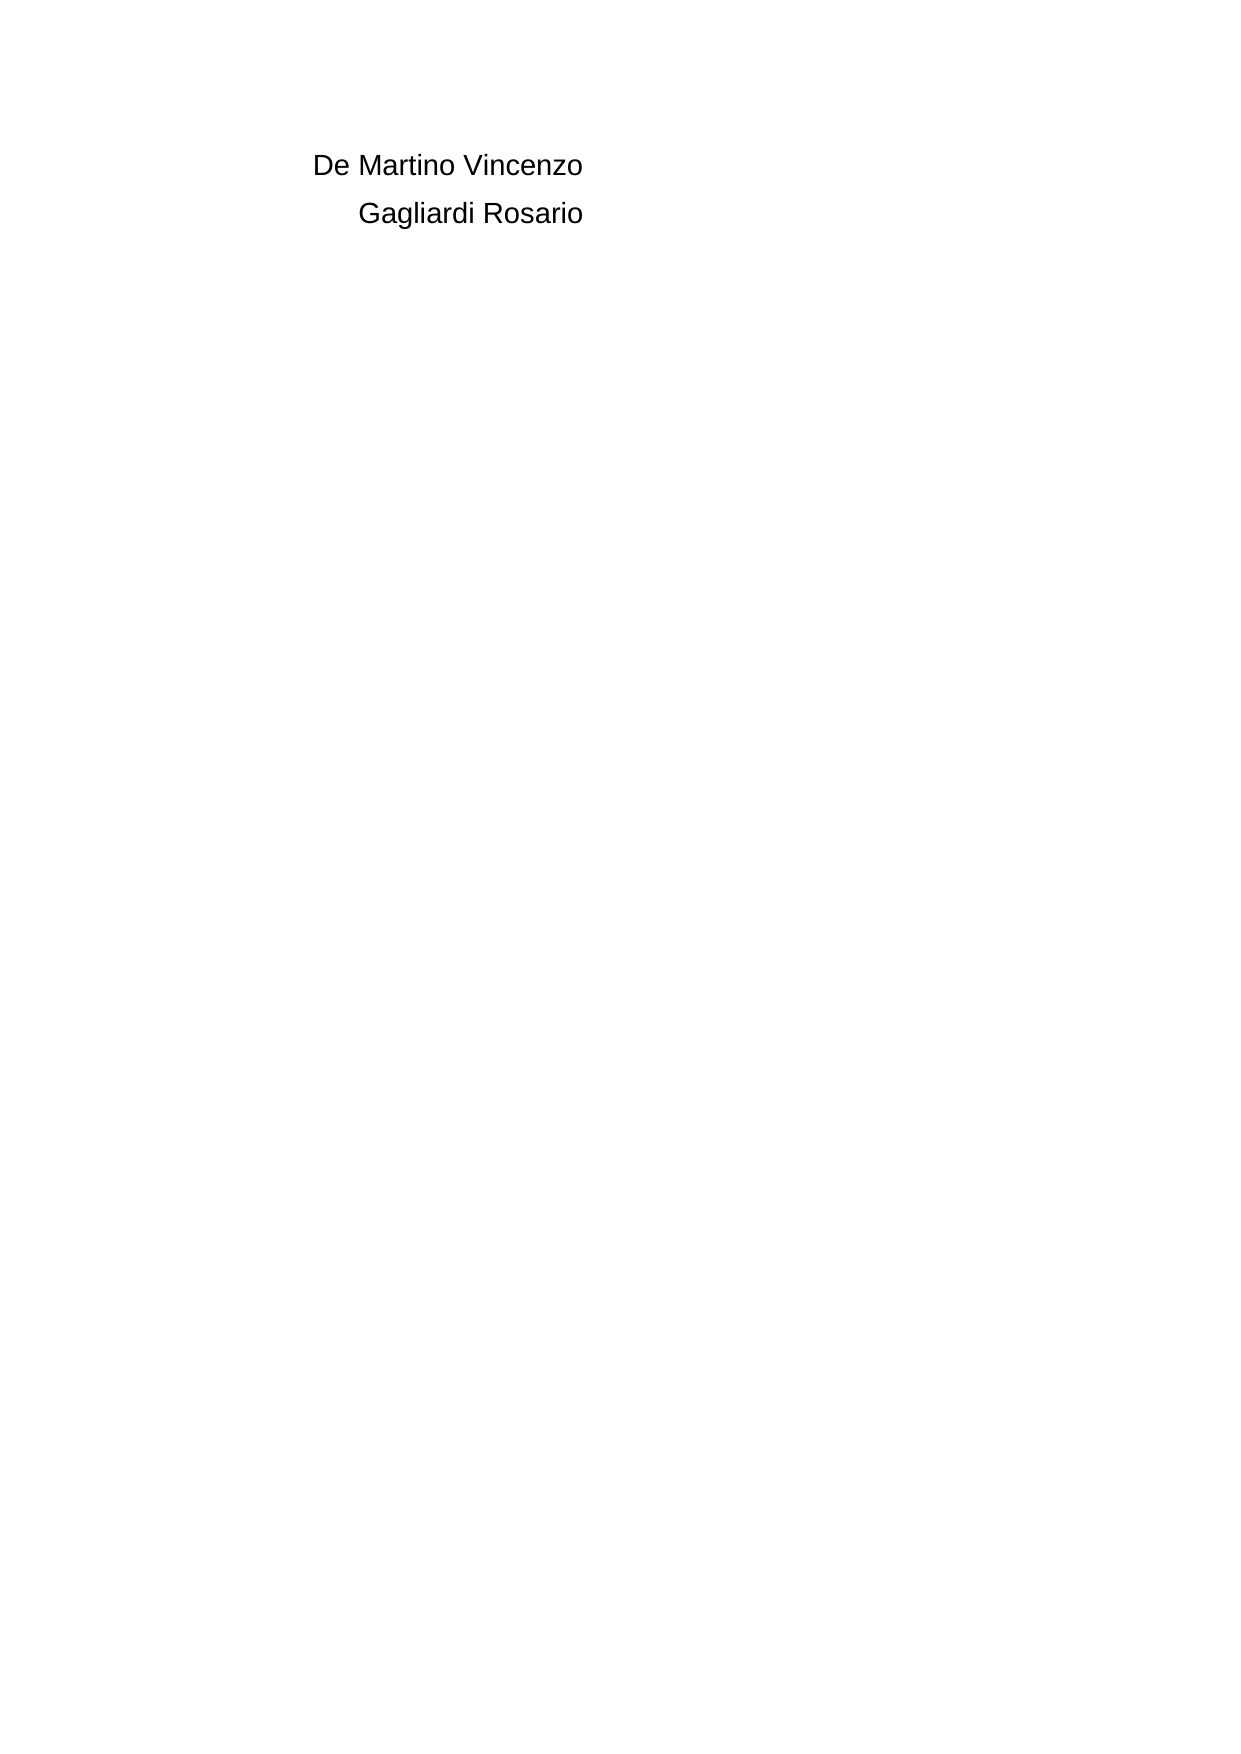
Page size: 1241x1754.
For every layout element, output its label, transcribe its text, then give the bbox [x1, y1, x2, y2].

text De Martino Vincenzo [118, 148, 583, 181]
text Gagliardi Rosario [118, 196, 583, 229]
